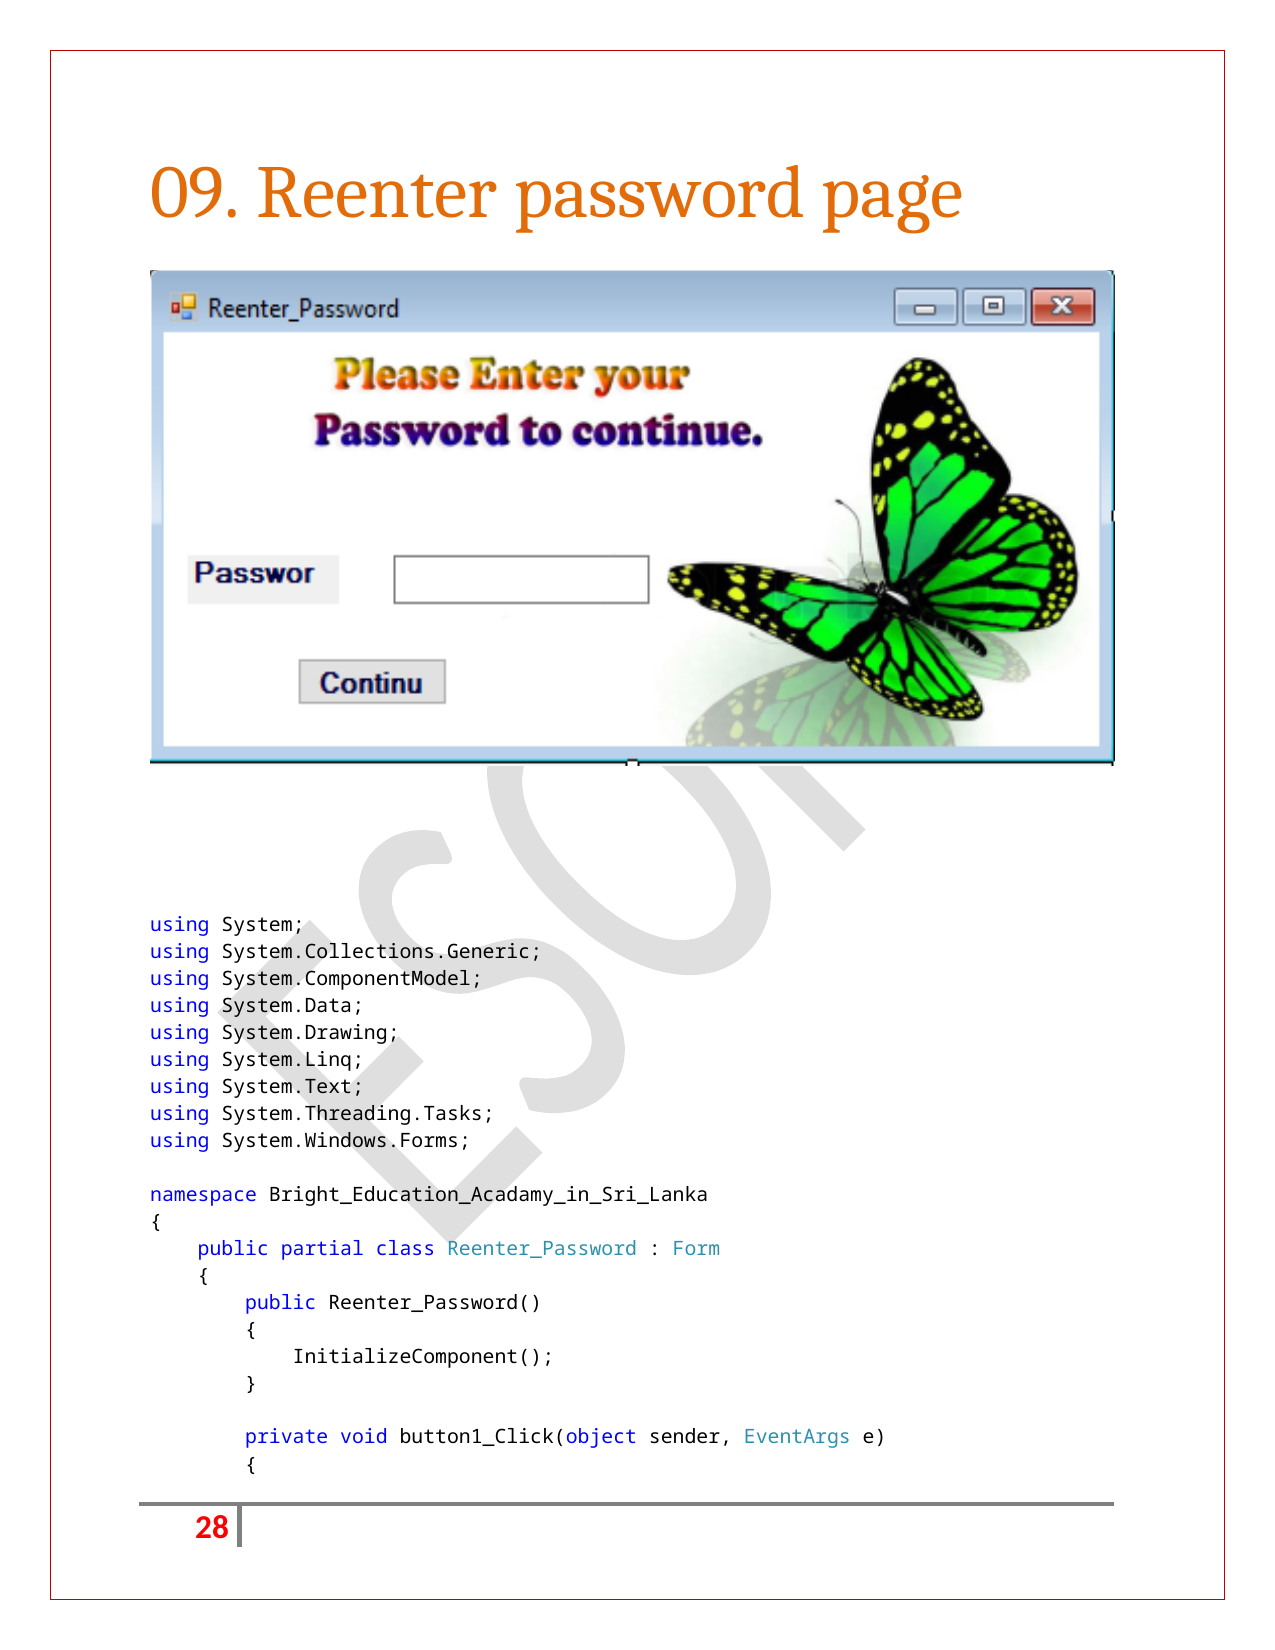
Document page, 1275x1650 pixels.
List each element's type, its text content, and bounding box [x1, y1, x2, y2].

text using System.ComponentModel; [150, 964, 1125, 991]
text using System; [150, 910, 1125, 937]
text 09. Reenter password page [150, 150, 1125, 236]
text using System.Data; [150, 991, 1125, 1018]
picture [150, 270, 1115, 766]
text { [150, 1315, 1125, 1342]
text { [150, 1450, 1125, 1477]
text private void button1_Click(object sender, EventArgs e) [150, 1423, 1125, 1450]
text using System.Windows.Forms; [150, 1126, 1125, 1153]
text { [150, 1261, 1125, 1288]
text public partial class Reenter_Password : Form [150, 1234, 1125, 1261]
text using System.Drawing; [150, 1018, 1125, 1045]
text public Reenter_Password() [150, 1288, 1125, 1315]
text namespace Bright_Education_Acadamy_in_Sri_Lanka [150, 1180, 1125, 1207]
text using System.Text; [150, 1072, 1125, 1099]
text } [150, 1369, 1125, 1396]
text using System.Collections.Generic; [150, 937, 1125, 964]
text using System.Linq; [150, 1045, 1125, 1072]
text { [150, 1207, 1125, 1234]
text InitializeComponent(); [150, 1342, 1125, 1369]
text using System.Threading.Tasks; [150, 1099, 1125, 1126]
